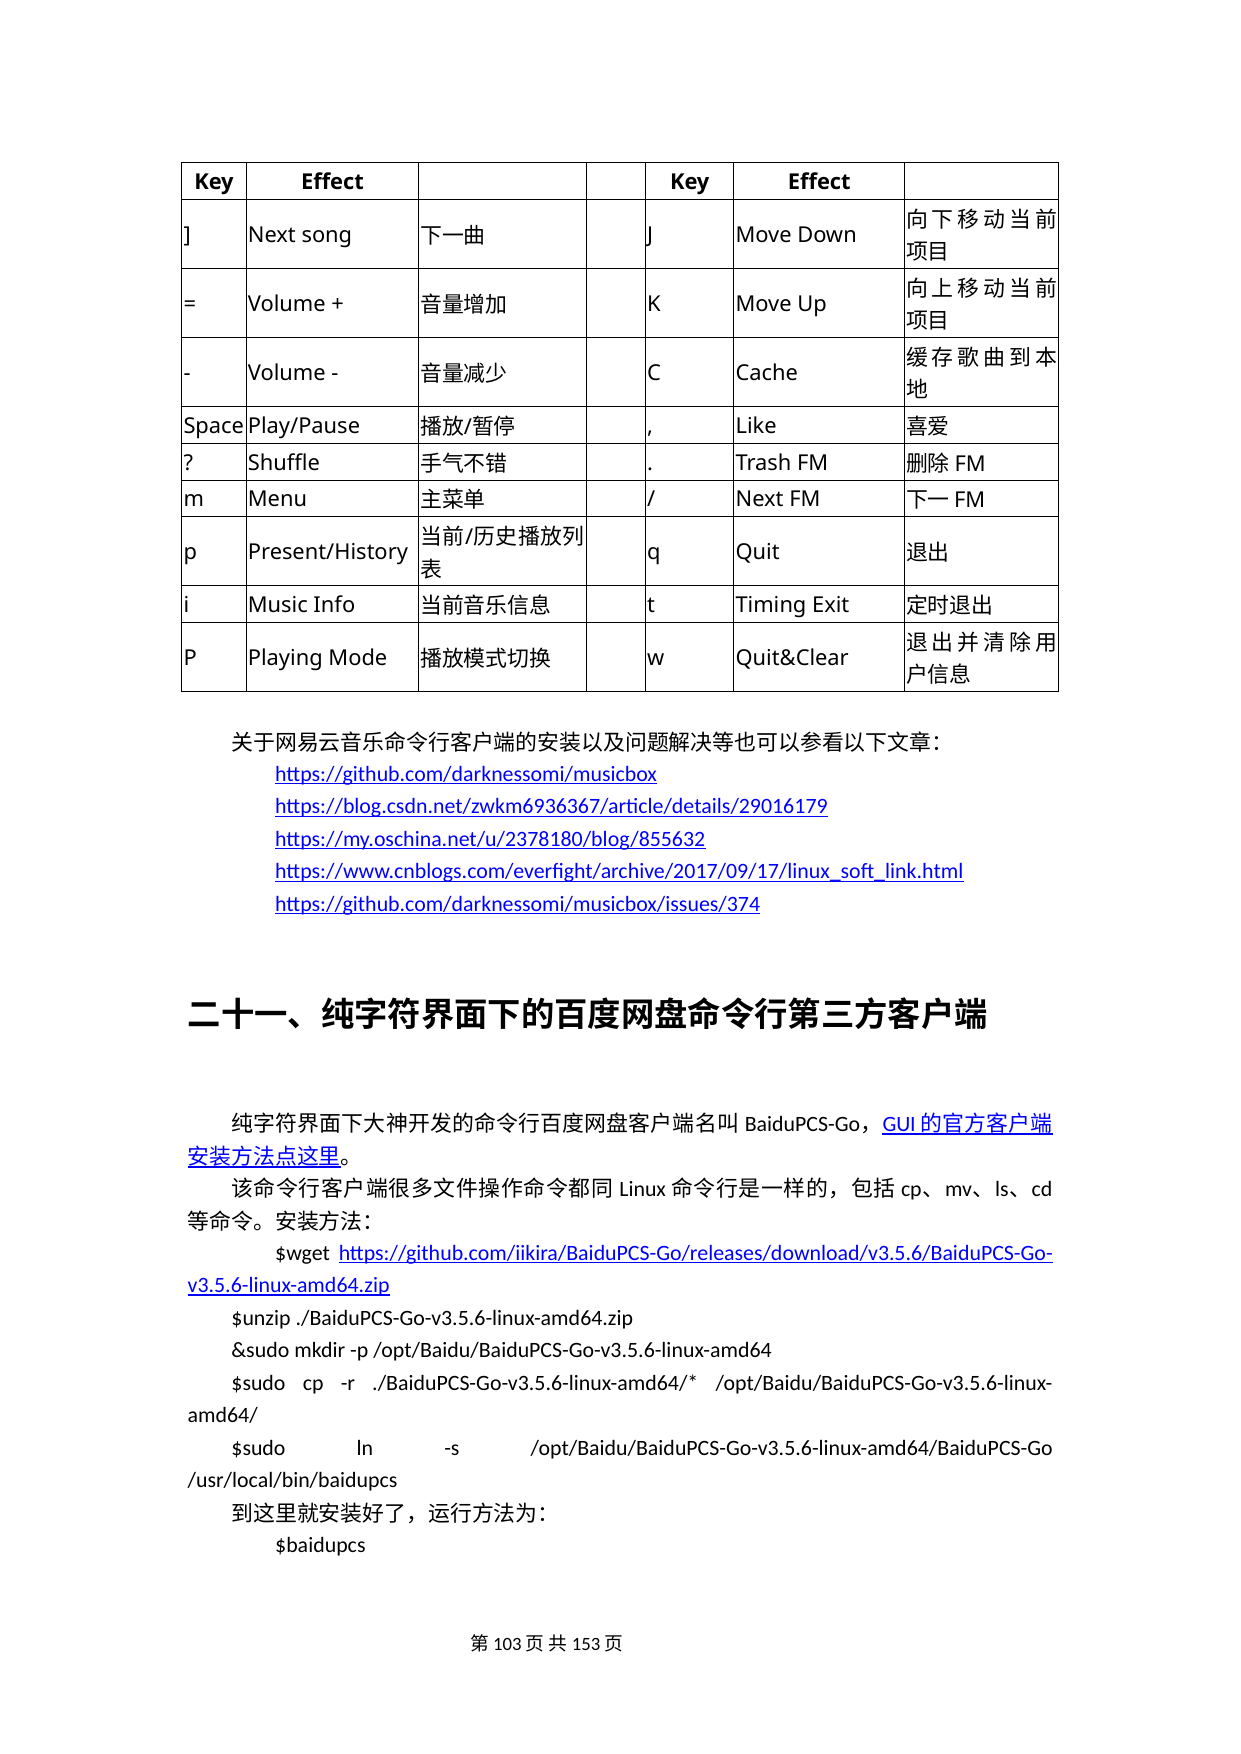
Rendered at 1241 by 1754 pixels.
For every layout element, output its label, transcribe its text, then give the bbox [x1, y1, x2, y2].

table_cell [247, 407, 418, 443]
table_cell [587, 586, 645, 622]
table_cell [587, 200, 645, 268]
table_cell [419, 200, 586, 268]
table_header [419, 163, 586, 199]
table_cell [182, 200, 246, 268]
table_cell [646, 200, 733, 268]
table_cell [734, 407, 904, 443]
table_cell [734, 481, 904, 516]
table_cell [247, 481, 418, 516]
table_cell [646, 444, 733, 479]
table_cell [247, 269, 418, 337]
text https://blog.csdn.net/zwkm6936367/article/details/29016179 [187, 790, 1053, 822]
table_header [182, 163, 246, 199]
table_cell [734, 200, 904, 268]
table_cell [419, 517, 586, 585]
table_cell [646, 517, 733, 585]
text $wget https://github.com/iikira/BaiduPCS-Go/releases/download/v3.5.6/BaiduPCS-Go-v3.5.6-linux-amd64.zip [187, 1236, 1053, 1301]
text https://github.com/darknessomi/musicbox [187, 757, 1053, 790]
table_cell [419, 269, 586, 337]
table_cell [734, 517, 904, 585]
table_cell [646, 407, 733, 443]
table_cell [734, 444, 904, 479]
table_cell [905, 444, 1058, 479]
text &sudo mkdir -p /opt/Baidu/BaiduPCS-Go-v3.5.6-linux-amd64 [187, 1333, 1053, 1366]
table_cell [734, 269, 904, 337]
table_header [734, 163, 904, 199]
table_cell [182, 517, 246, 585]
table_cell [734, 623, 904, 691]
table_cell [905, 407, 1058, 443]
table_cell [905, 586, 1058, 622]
text 关于网易云音乐命令行客户端的安装以及问题解决等也可以参看以下文章： [187, 725, 1053, 757]
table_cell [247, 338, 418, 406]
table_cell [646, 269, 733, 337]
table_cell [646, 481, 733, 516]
text 该命令行客户端很多文件操作命令都同Linux命令行是一样的，包括cp、mv、ls、cd等命令。安装方法： [187, 1171, 1053, 1236]
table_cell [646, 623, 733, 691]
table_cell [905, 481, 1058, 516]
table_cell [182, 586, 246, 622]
subtitle 二十一、纯字符界面下的百度网盘命令行第三方客户端 [187, 979, 1053, 1044]
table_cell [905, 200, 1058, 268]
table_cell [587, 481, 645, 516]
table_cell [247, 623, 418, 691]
text $sudo cp -r ./BaiduPCS-Go-v3.5.6-linux-amd64/* /opt/Baidu/BaiduPCS-Go-v3.5.6-linux-amd64/ [187, 1366, 1053, 1431]
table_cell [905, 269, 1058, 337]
text $unzip ./BaiduPCS-Go-v3.5.6-linux-amd64.zip [187, 1301, 1053, 1333]
text 到这里就安装好了，运行方法为： [187, 1496, 1053, 1528]
text https://my.oschina.net/u/2378180/blog/855632 [187, 822, 1053, 855]
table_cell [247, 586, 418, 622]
text https://github.com/darknessomi/musicbox/issues/374 [187, 887, 1053, 920]
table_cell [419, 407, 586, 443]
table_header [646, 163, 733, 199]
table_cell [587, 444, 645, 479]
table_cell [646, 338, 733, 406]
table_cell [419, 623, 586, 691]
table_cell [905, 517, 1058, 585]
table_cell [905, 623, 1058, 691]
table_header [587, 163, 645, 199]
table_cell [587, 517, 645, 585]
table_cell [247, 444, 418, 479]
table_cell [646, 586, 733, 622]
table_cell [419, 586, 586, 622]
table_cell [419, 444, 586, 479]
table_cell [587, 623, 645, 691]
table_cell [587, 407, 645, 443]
text https://www.cnblogs.com/everfight/archive/2017/09/17/linux_soft_link.html [187, 855, 1053, 887]
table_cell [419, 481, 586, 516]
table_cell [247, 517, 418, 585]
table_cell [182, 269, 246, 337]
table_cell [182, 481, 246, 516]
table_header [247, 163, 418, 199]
text $baidupcs [231, 1528, 1053, 1561]
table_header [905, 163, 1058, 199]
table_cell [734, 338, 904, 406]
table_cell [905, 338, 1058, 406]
text $sudo ln -s /opt/Baidu/BaiduPCS-Go-v3.5.6-linux-amd64/BaiduPCS-Go /usr/local/bin/baidupcs [187, 1431, 1053, 1496]
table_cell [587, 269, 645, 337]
text 纯字符界面下大神开发的命令行百度网盘客户端名叫BaiduPCS-Go，GUI的官方客户端安装方法点这里。 [187, 1106, 1053, 1171]
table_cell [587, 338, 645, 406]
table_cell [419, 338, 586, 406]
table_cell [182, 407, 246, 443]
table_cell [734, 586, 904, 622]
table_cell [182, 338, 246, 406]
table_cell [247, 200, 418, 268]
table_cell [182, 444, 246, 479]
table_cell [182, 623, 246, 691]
